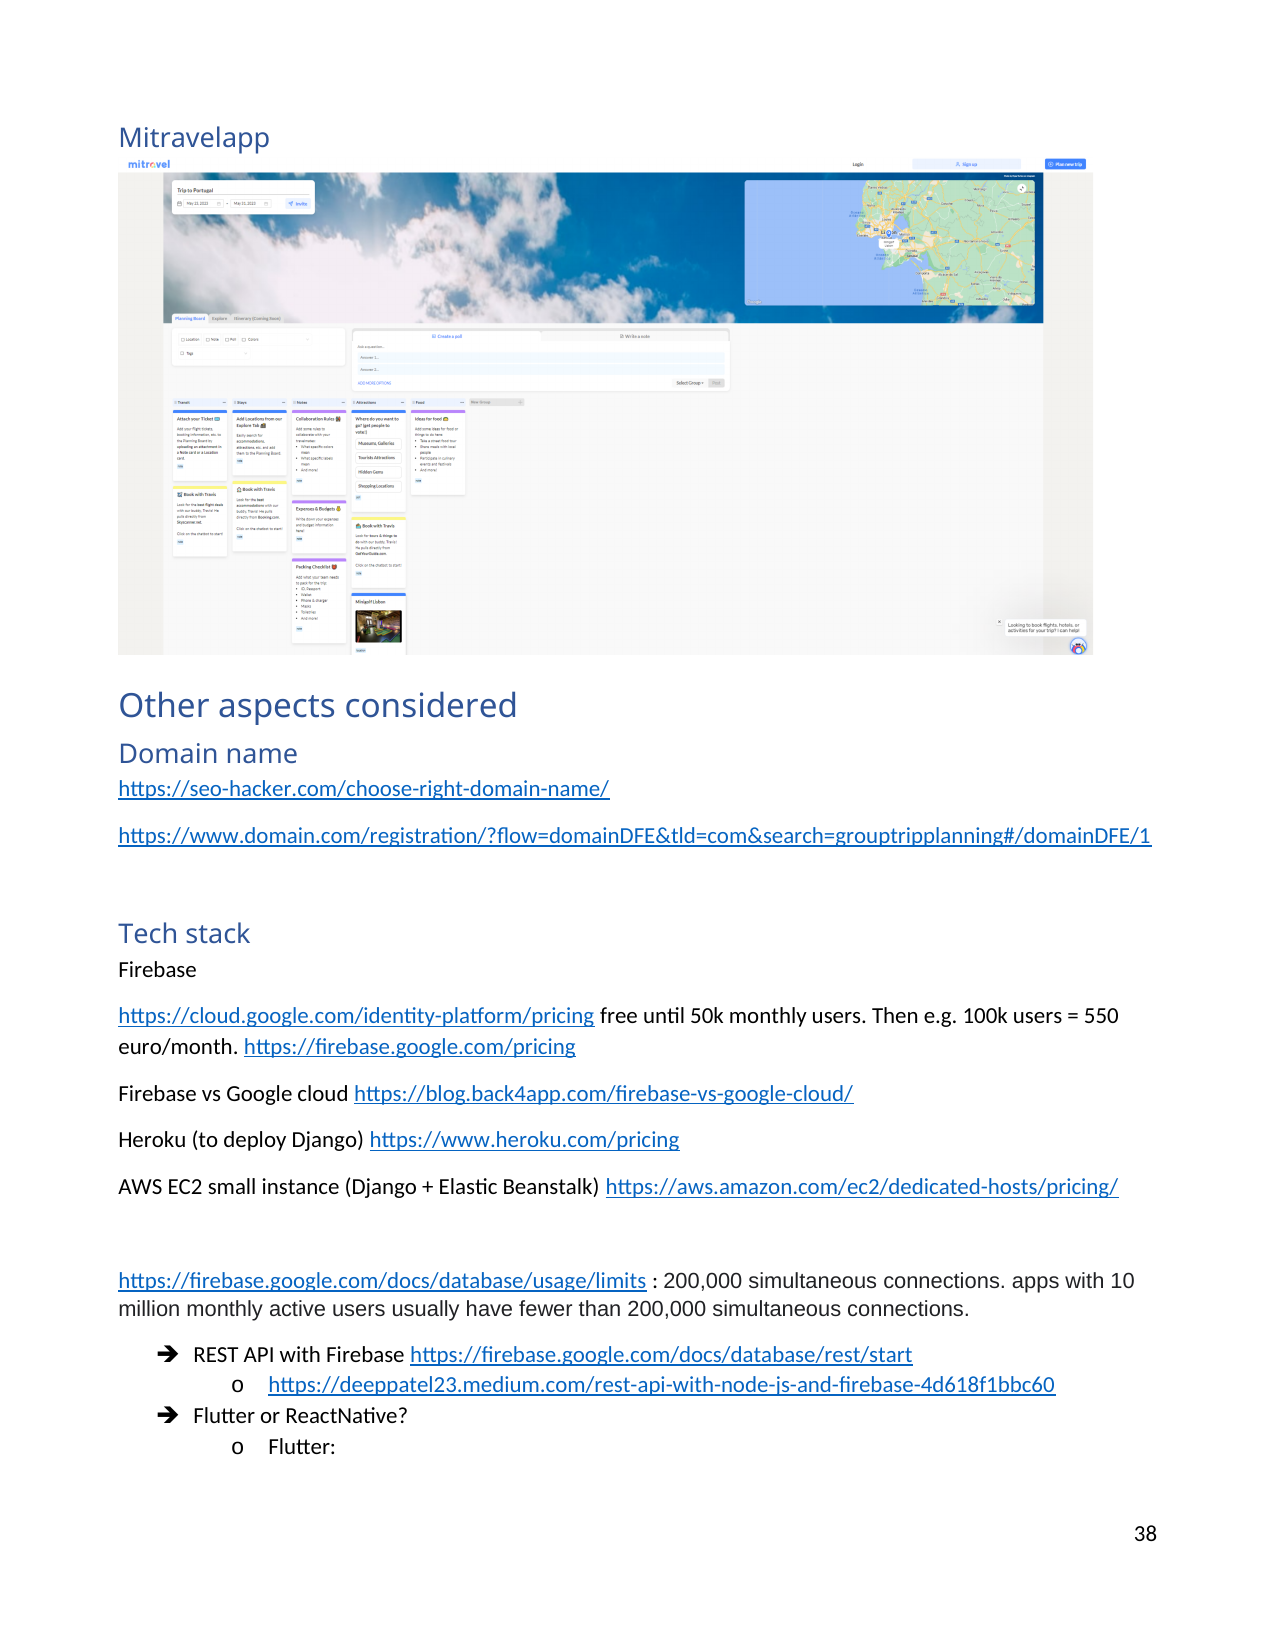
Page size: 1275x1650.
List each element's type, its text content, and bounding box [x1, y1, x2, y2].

subtitle Domain name [118, 734, 1157, 771]
text https://cloud.google.com/identity-platform/pricing free until 50k monthly users. Then e.g. 100k users = 550 euro/month. https://firebase.google.com/pricing [118, 1002, 1157, 1060]
list Flutter or ReactNative? [156, 1402, 1157, 1430]
picture [118, 157, 1094, 655]
text https://seo-hacker.com/choose-right-domain-name/ [118, 774, 1157, 802]
subtitle Tech stack [118, 915, 1157, 952]
text https://firebase.google.com/docs/database/usage/limits : 200,000 simultaneous connections. apps with 10 million monthly active users usually have fewer than 200,000 simultaneous connections. [118, 1266, 1157, 1321]
text AWS EC2 small instance (Django + Elastic Beanstalk) https://aws.amazon.com/ec2/dedicated-hosts/pricing/ [118, 1172, 1157, 1200]
subtitle Other aspects considered [118, 681, 1157, 727]
list REST API with Firebase https://firebase.google.com/docs/database/rest/start [156, 1340, 1157, 1368]
list https://deeppatel23.medium.com/rest-api-with-node-js-and-firebase-4d618f1bbc60 [231, 1370, 1157, 1399]
subtitle Mitravelapp [118, 118, 1157, 155]
text https://www.domain.com/registration/?flow=domainDFE&tld=com&search=grouptripplanning#/domainDFE/1 [118, 821, 1157, 849]
text Heroku (to deploy Django) https://www.heroku.com/pricing [118, 1126, 1157, 1153]
text Firebase vs Google cloud https://blog.back4app.com/firebase-vs-google-cloud/ [118, 1079, 1157, 1107]
text Firebase [118, 955, 1157, 983]
list Flutter: [231, 1432, 1157, 1461]
